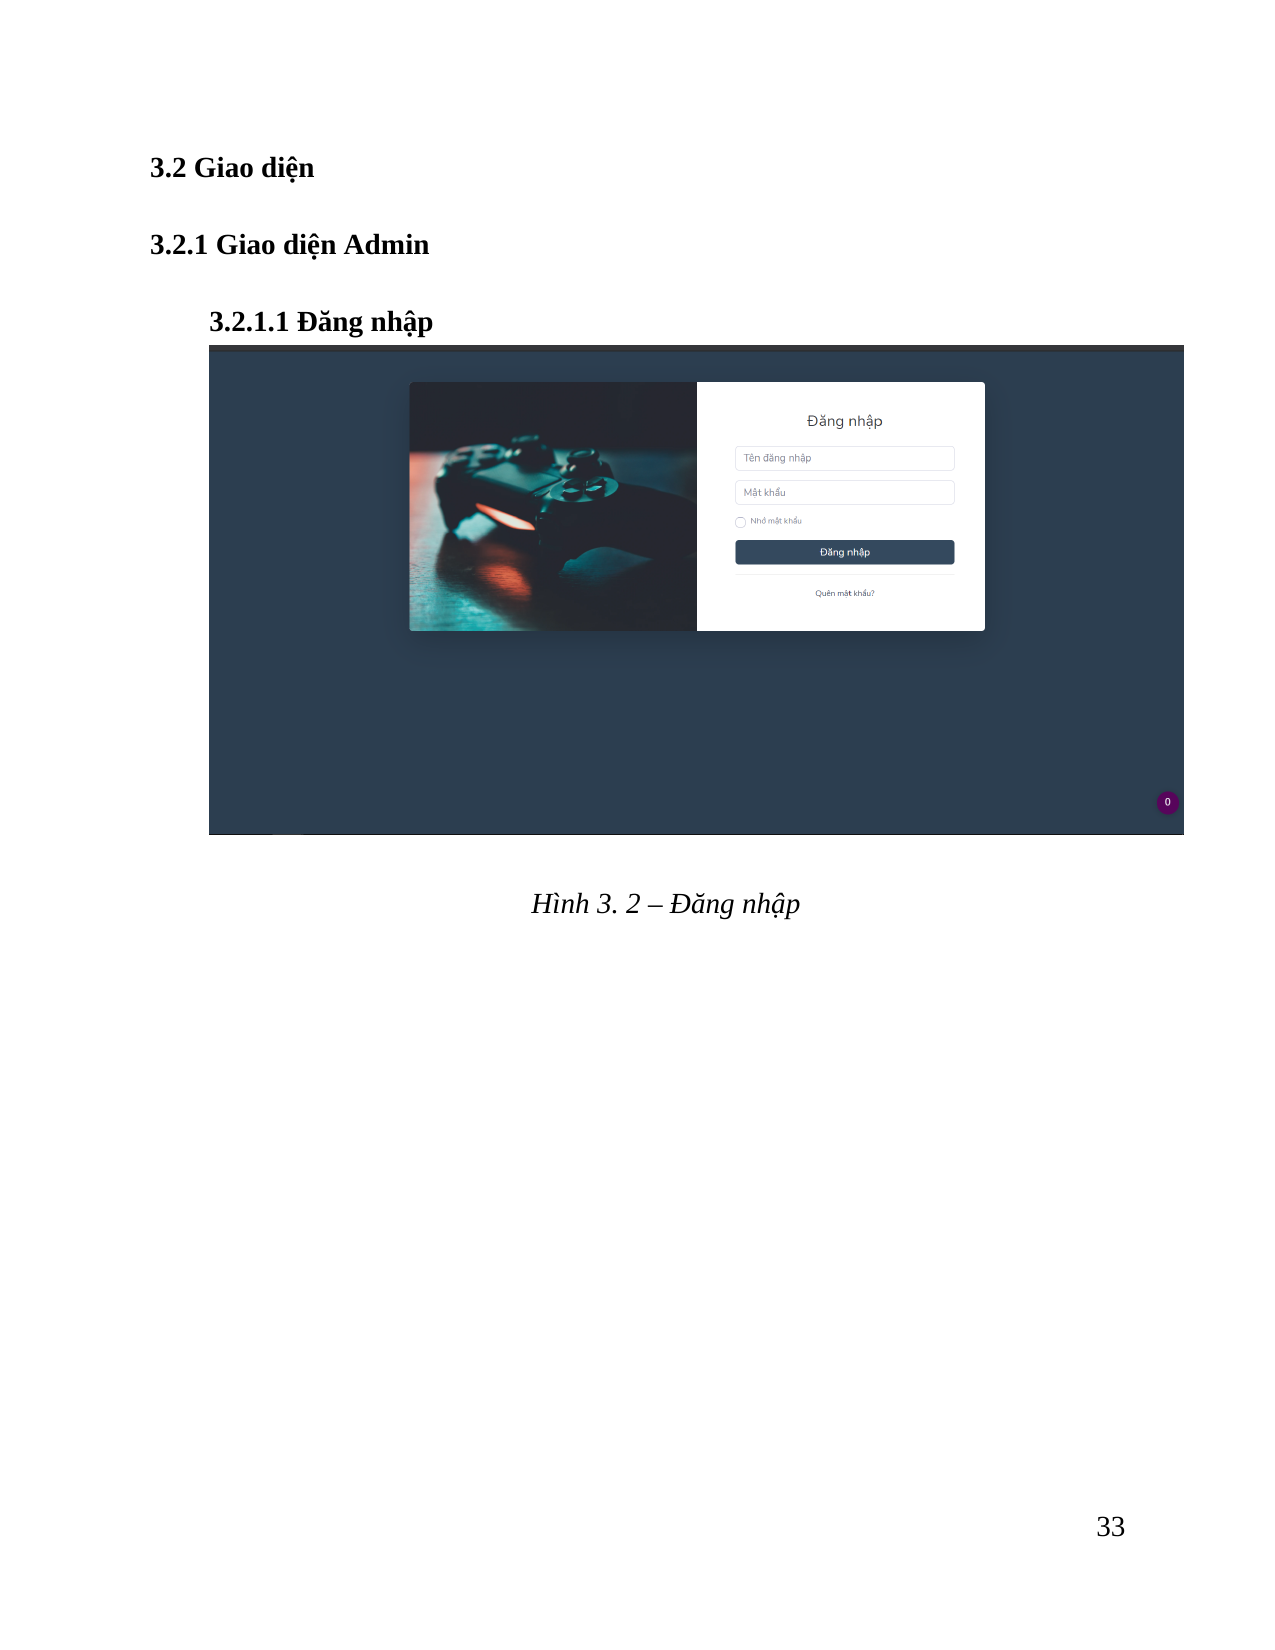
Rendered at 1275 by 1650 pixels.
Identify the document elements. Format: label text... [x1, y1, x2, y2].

subtitle Hình 3. 2 – Đăng nhập [150, 886, 1125, 920]
picture [209, 345, 1184, 835]
subtitle 3.2.1.1 Đăng nhập [150, 304, 1125, 337]
subtitle 3.2.1 Giao diện Admin [150, 227, 1125, 260]
subtitle 3.2 Giao diện [150, 150, 1125, 183]
